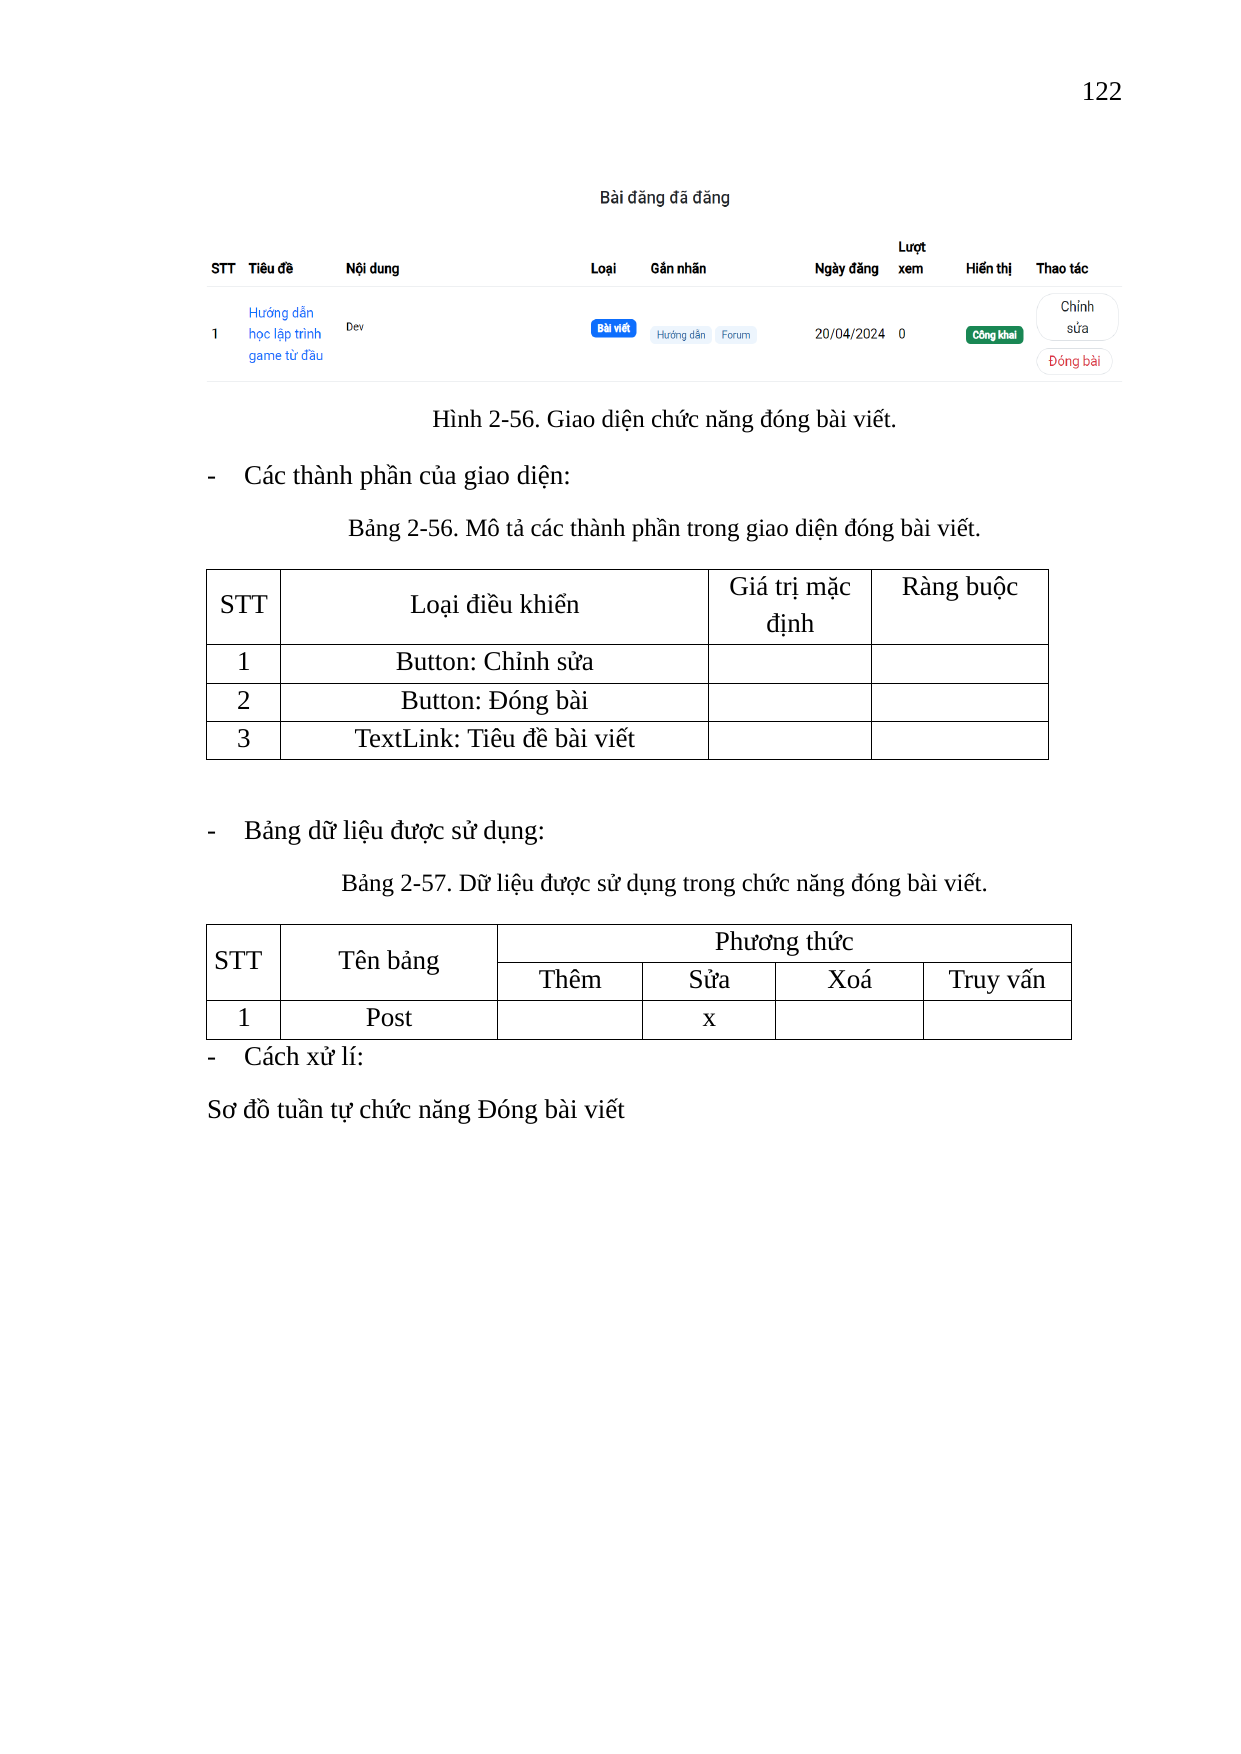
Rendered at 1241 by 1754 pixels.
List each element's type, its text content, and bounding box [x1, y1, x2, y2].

list Các thành phần của giao diện: [207, 459, 1122, 491]
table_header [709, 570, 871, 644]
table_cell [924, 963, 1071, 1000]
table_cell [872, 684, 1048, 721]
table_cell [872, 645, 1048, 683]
text Hình 2-56. Giao diện chức năng đóng bài viết. [207, 404, 1122, 433]
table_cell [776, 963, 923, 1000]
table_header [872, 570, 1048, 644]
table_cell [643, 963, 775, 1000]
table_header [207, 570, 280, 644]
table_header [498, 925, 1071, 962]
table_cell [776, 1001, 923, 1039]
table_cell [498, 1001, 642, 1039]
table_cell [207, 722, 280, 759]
text Sơ đồ tuần tự chức năng Đóng bài viết [207, 1094, 1122, 1125]
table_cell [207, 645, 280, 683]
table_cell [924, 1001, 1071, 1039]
list Cách xử lí: [207, 1040, 1122, 1071]
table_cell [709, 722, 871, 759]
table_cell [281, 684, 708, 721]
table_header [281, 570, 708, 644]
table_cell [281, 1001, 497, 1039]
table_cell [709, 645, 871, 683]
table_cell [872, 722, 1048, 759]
text Bảng 2-56. Mô tả các thành phần trong giao diện đóng bài viết. [207, 513, 1122, 542]
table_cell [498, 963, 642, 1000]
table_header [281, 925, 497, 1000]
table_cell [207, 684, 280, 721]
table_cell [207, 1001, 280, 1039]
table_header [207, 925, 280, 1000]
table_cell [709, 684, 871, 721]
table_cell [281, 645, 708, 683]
list Bảng dữ liệu được sử dụng: [207, 814, 1122, 846]
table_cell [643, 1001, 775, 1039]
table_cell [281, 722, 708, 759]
picture [206, 177, 1123, 382]
text Bảng 2-57. Dữ liệu được sử dụng trong chức năng đóng bài viết. [207, 868, 1122, 897]
